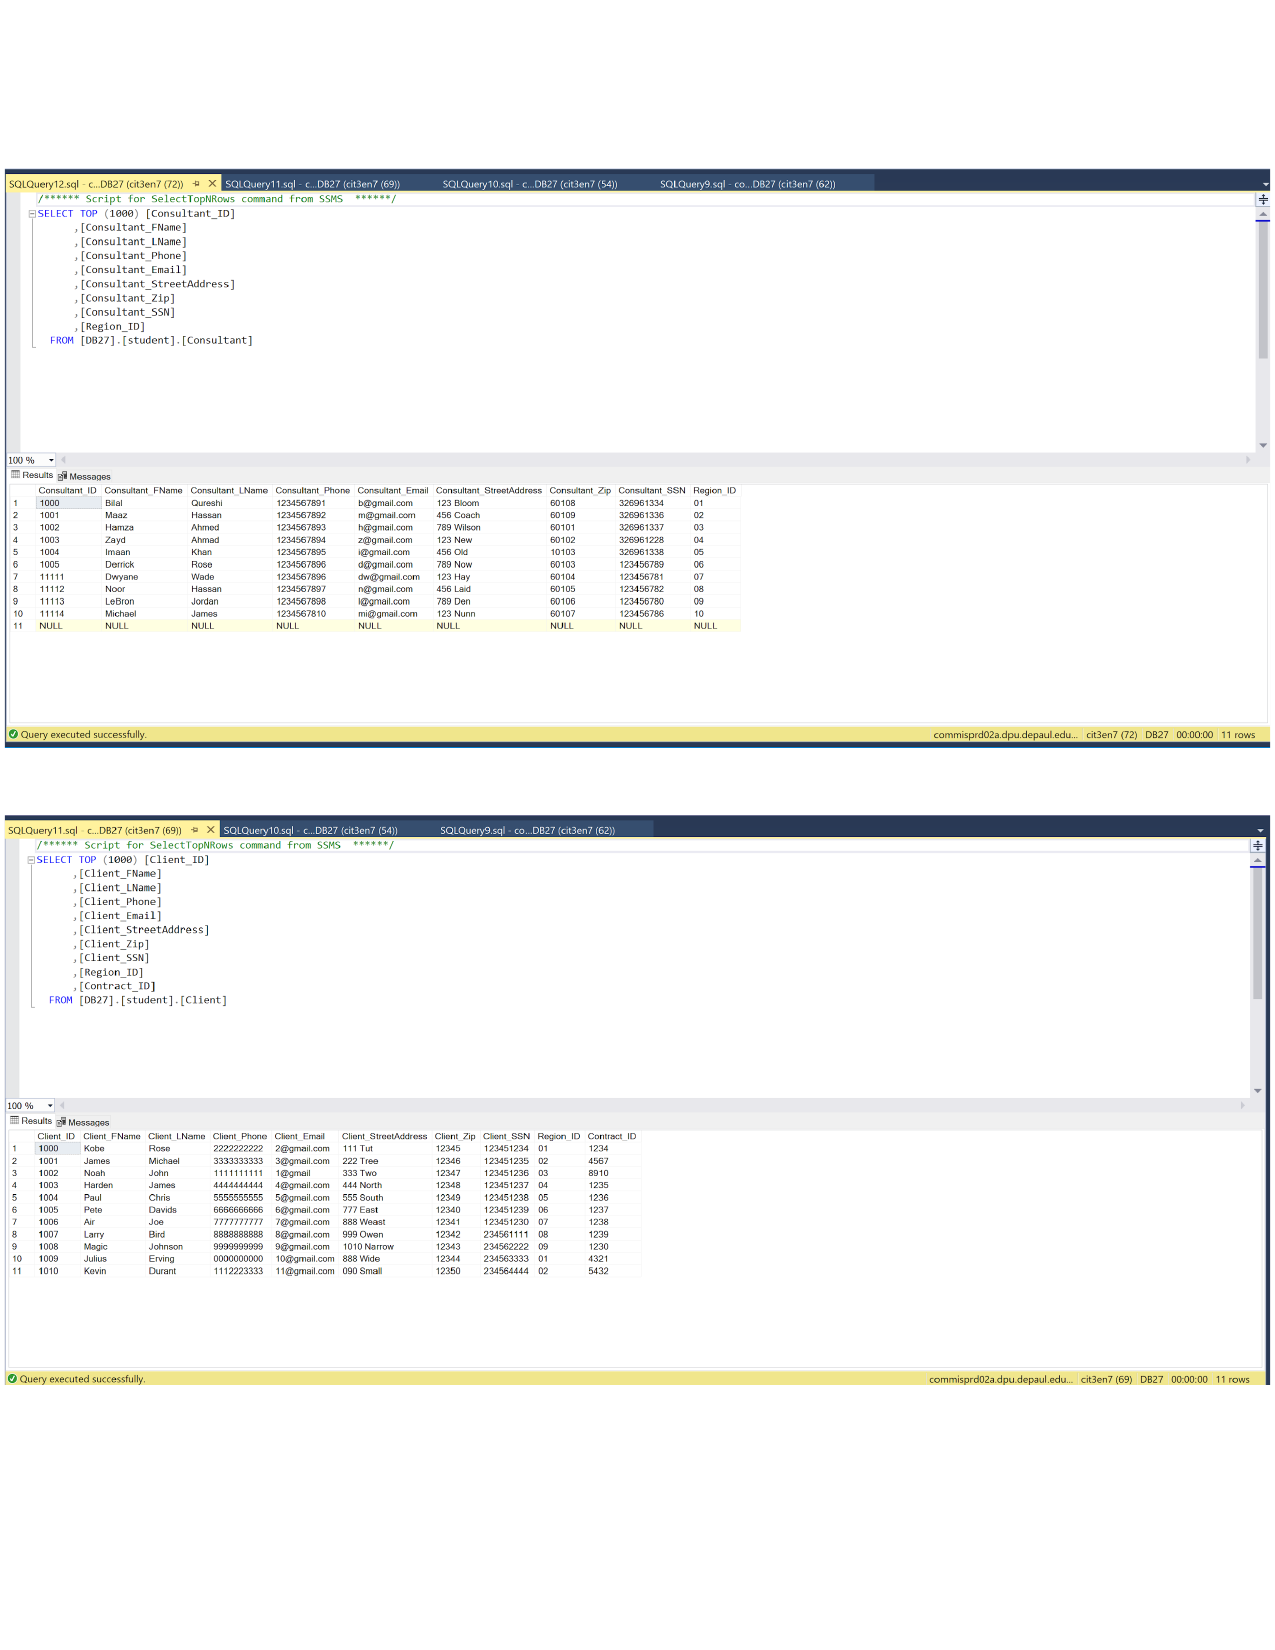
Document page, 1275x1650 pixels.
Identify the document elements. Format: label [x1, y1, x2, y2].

picture [4, 815, 1271, 1385]
picture [4, 168, 1271, 748]
